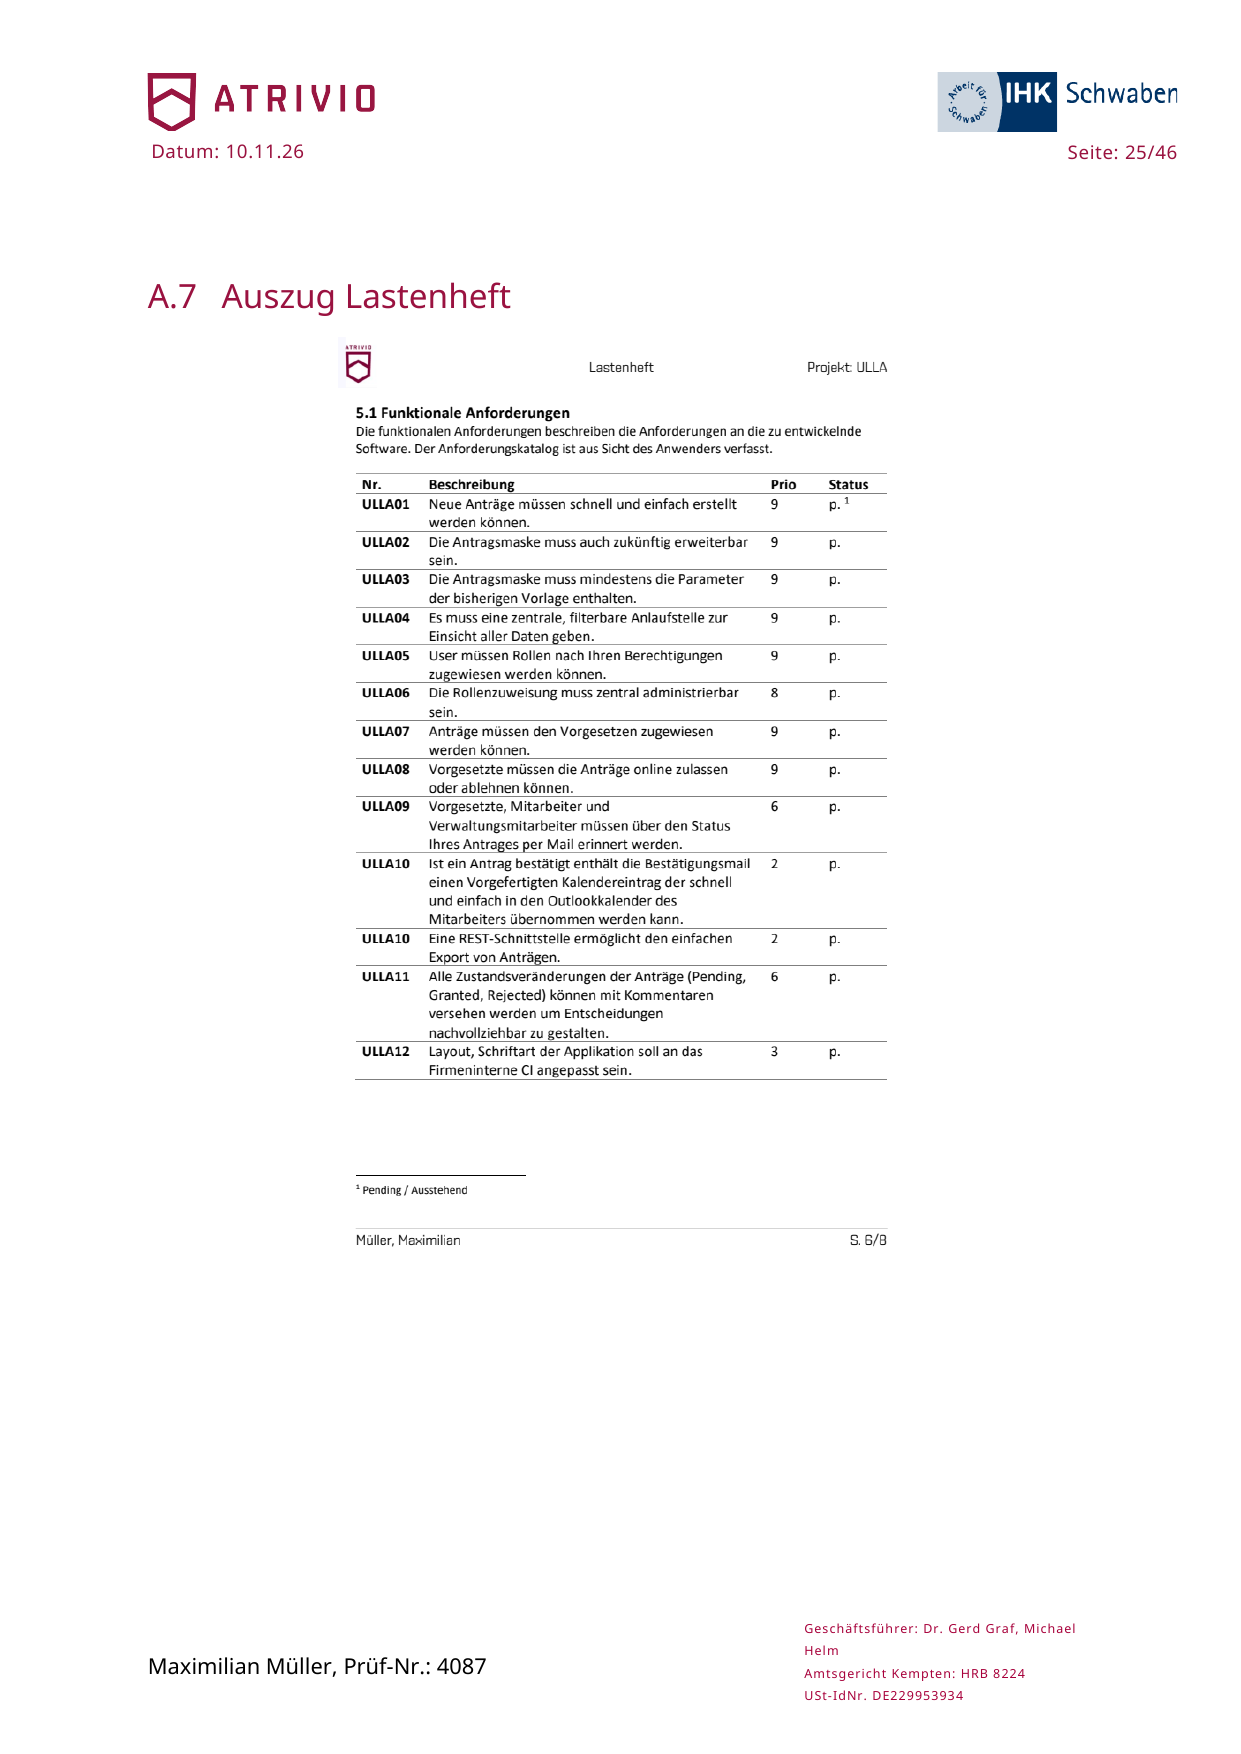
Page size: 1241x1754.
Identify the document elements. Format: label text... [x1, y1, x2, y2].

picture [147, 73, 375, 131]
subtitle A.7 Auszug Lastenheft [148, 272, 1093, 318]
picture [937, 72, 1178, 132]
